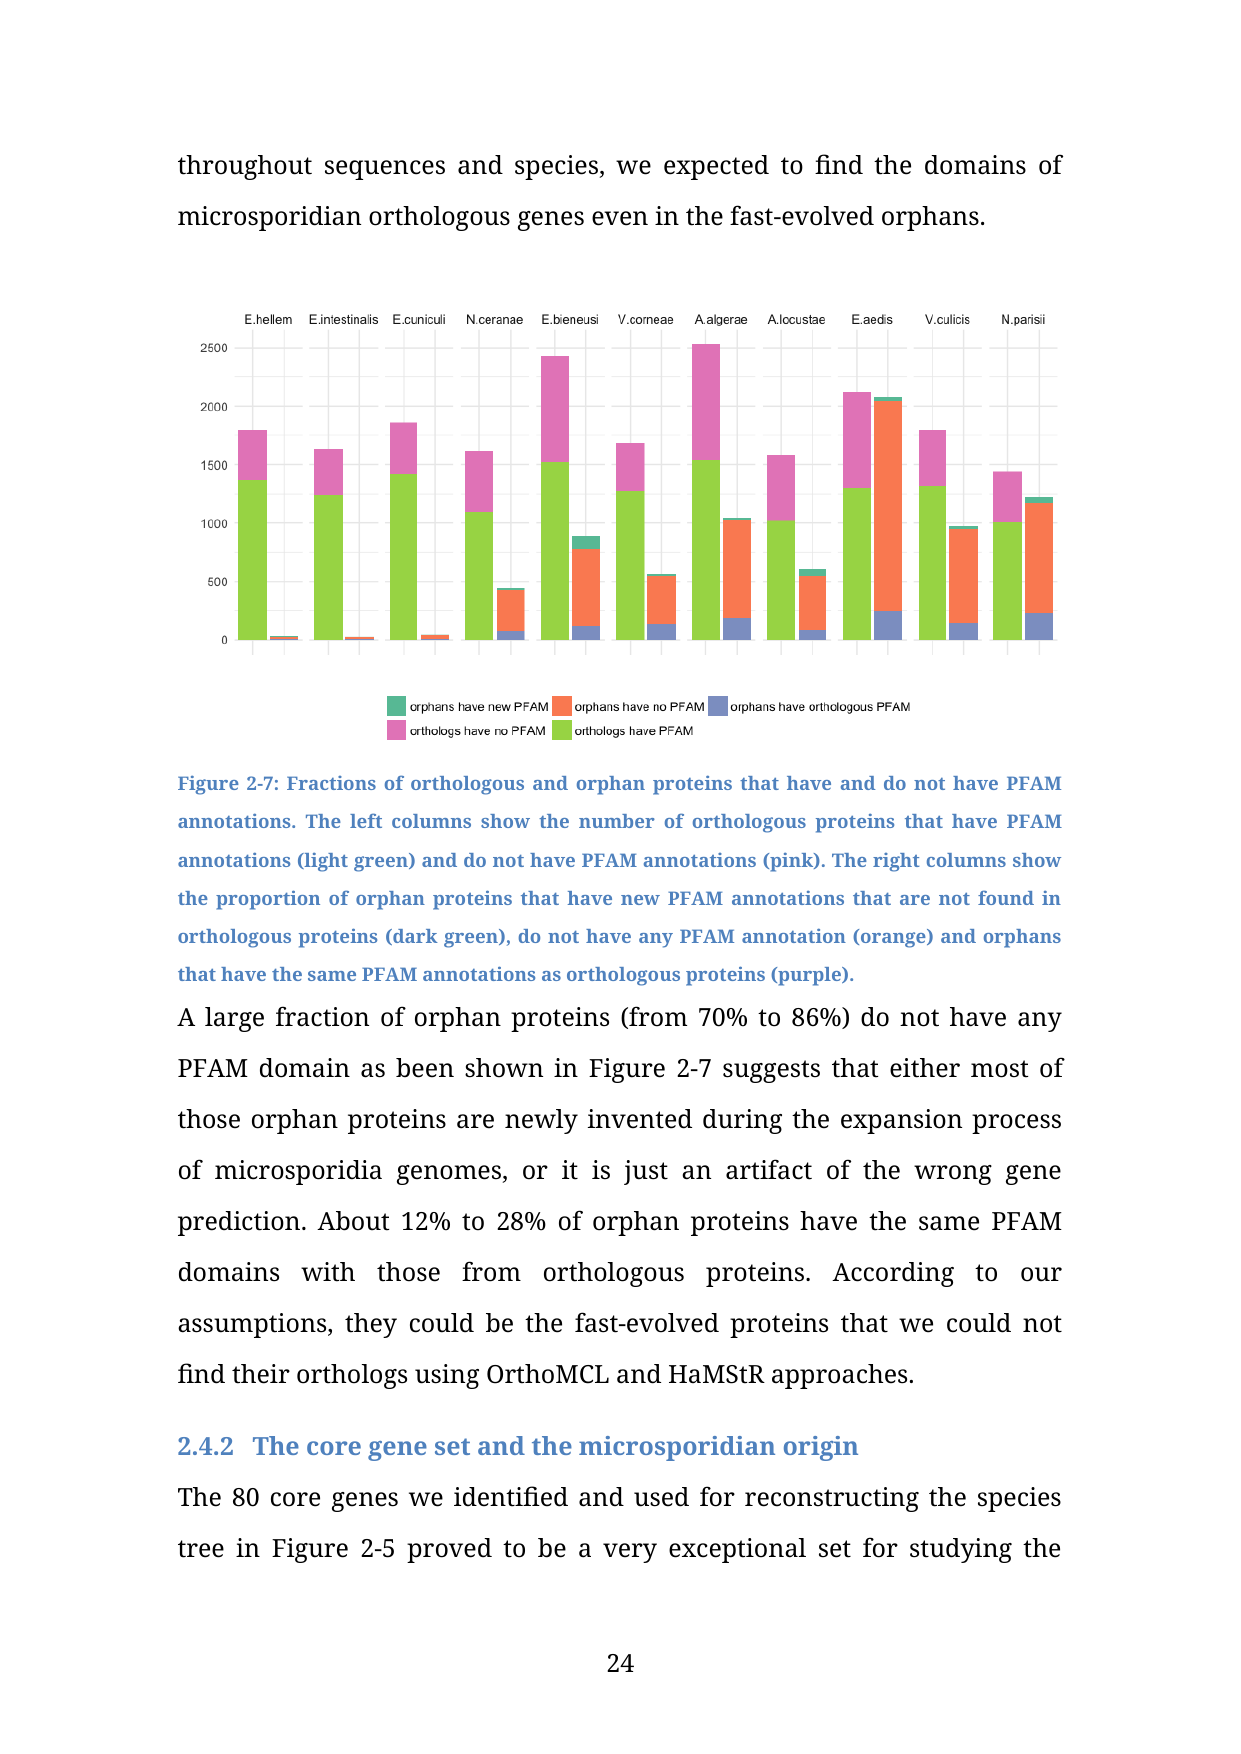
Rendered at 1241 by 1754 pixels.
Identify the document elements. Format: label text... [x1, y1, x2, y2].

picture [177, 300, 1063, 754]
subtitle The core gene set and the microsporidian origin [177, 1429, 1063, 1463]
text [177, 1480, 1063, 1565]
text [177, 148, 1063, 233]
